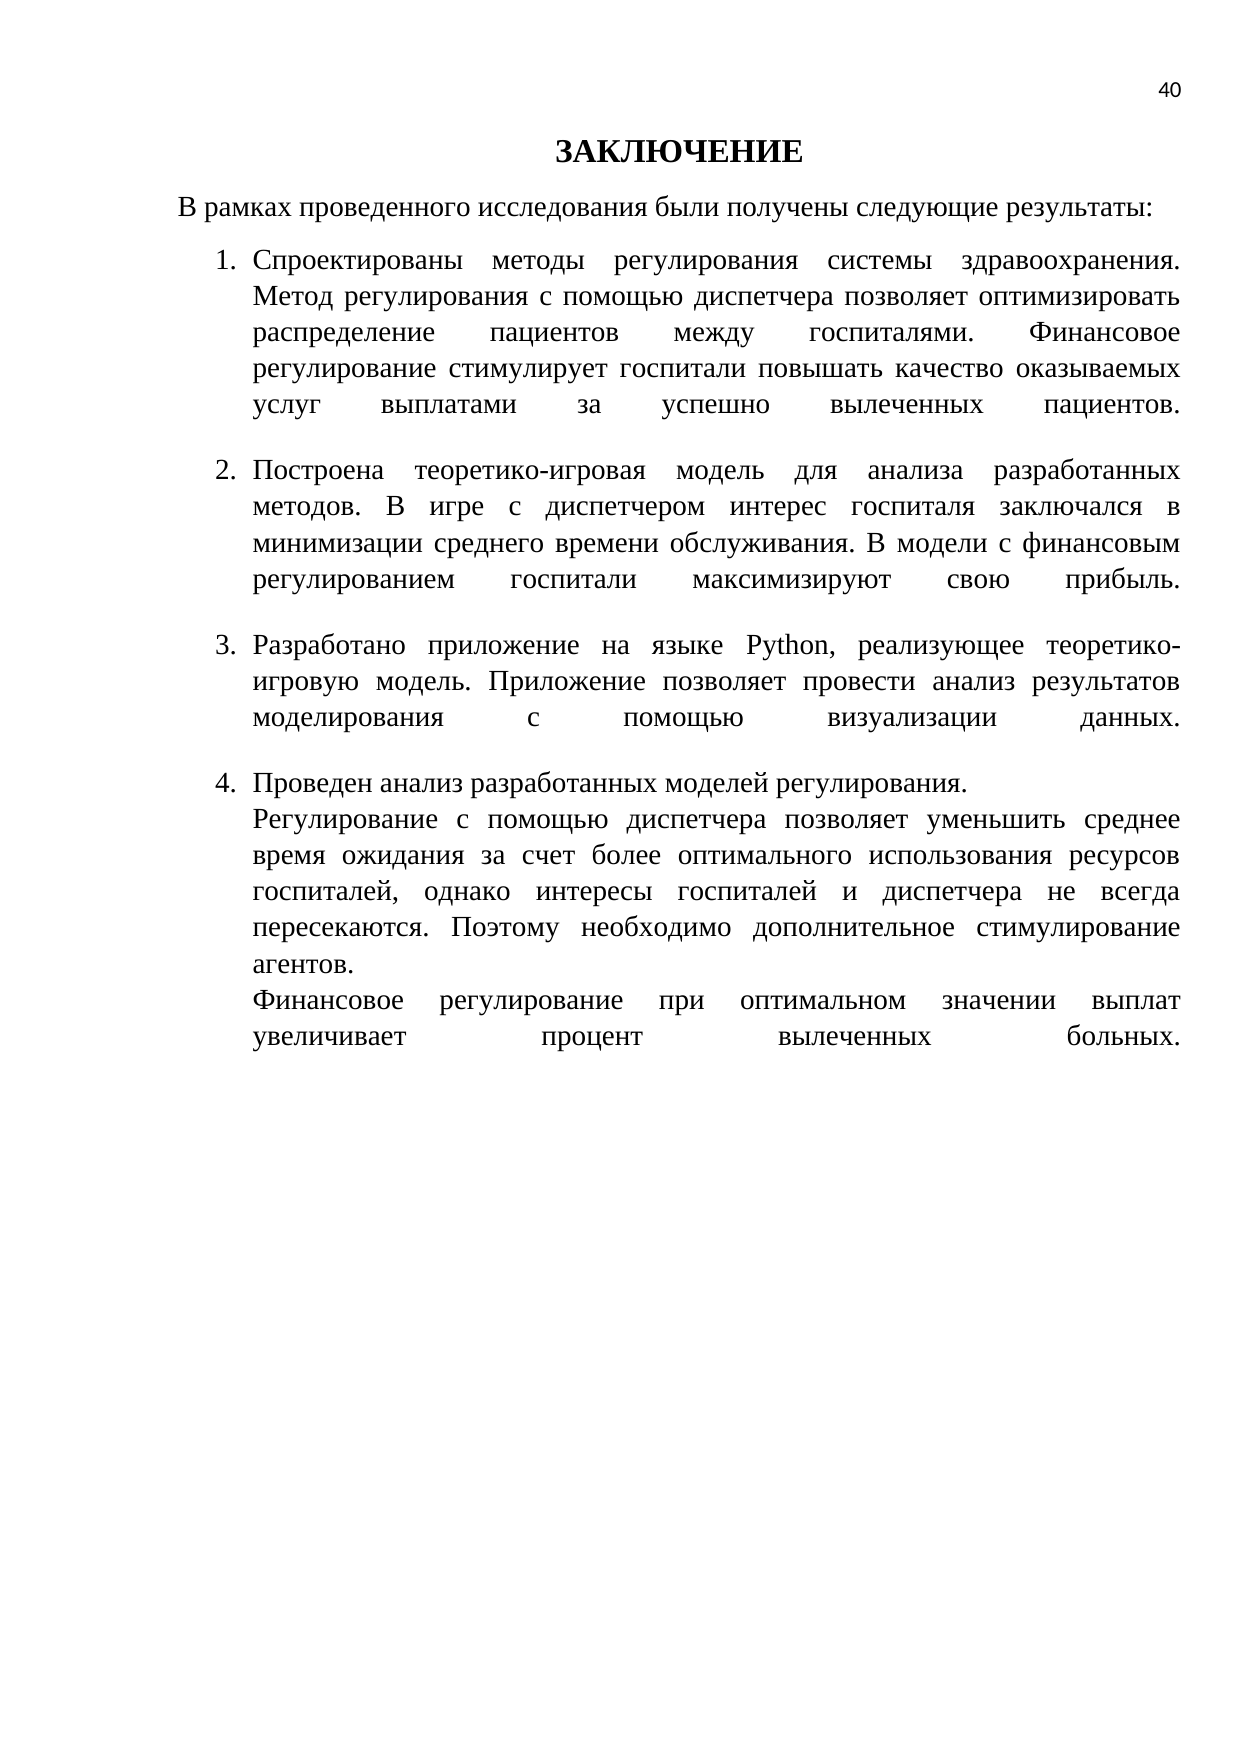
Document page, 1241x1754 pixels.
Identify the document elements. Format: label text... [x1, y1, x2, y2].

text ЗАКЛЮЧЕНИЕ [177, 131, 1181, 169]
list Финансовое регулирование при оптимальном значении выплат увеличивает процент вылеченных больных. [252, 982, 1181, 1082]
list Регулирование с помощью диспетчера позволяет уменьшить среднее время ожидания за счет более оптимального использования ресурсов госпиталей, однако интересы госпиталей и диспетчера не всегда пересекаются. Поэтому необходимо дополнительное стимулирование агентов. [252, 801, 1181, 979]
text В рамках проведенного исследования были получены следующие результаты: [177, 189, 1181, 223]
list Проведен анализ разработанных моделей регулирования. [215, 765, 1181, 798]
list Спроектированы методы регулирования системы здравоохранения. Метод регулирования с помощью диспетчера позволяет оптимизировать распределение пациентов между госпиталями. Финансовое регулирование стимулирует госпитали повышать качество оказываемых услуг выплатами за успешно вылеченных пациентов. [215, 242, 1181, 450]
list Разработано приложение на языке Python, реализующее теоретико-игровую модель. Приложение позволяет провести анализ результатов моделирования с помощью визуализации данных. [215, 627, 1181, 763]
list Построена теоретико-игровая модель для анализа разработанных методов. В игре с диспетчером интерес госпиталя заключался в минимизации среднего времени обслуживания. В модели с финансовым регулированием госпитали максимизируют свою прибыль. [215, 452, 1181, 624]
